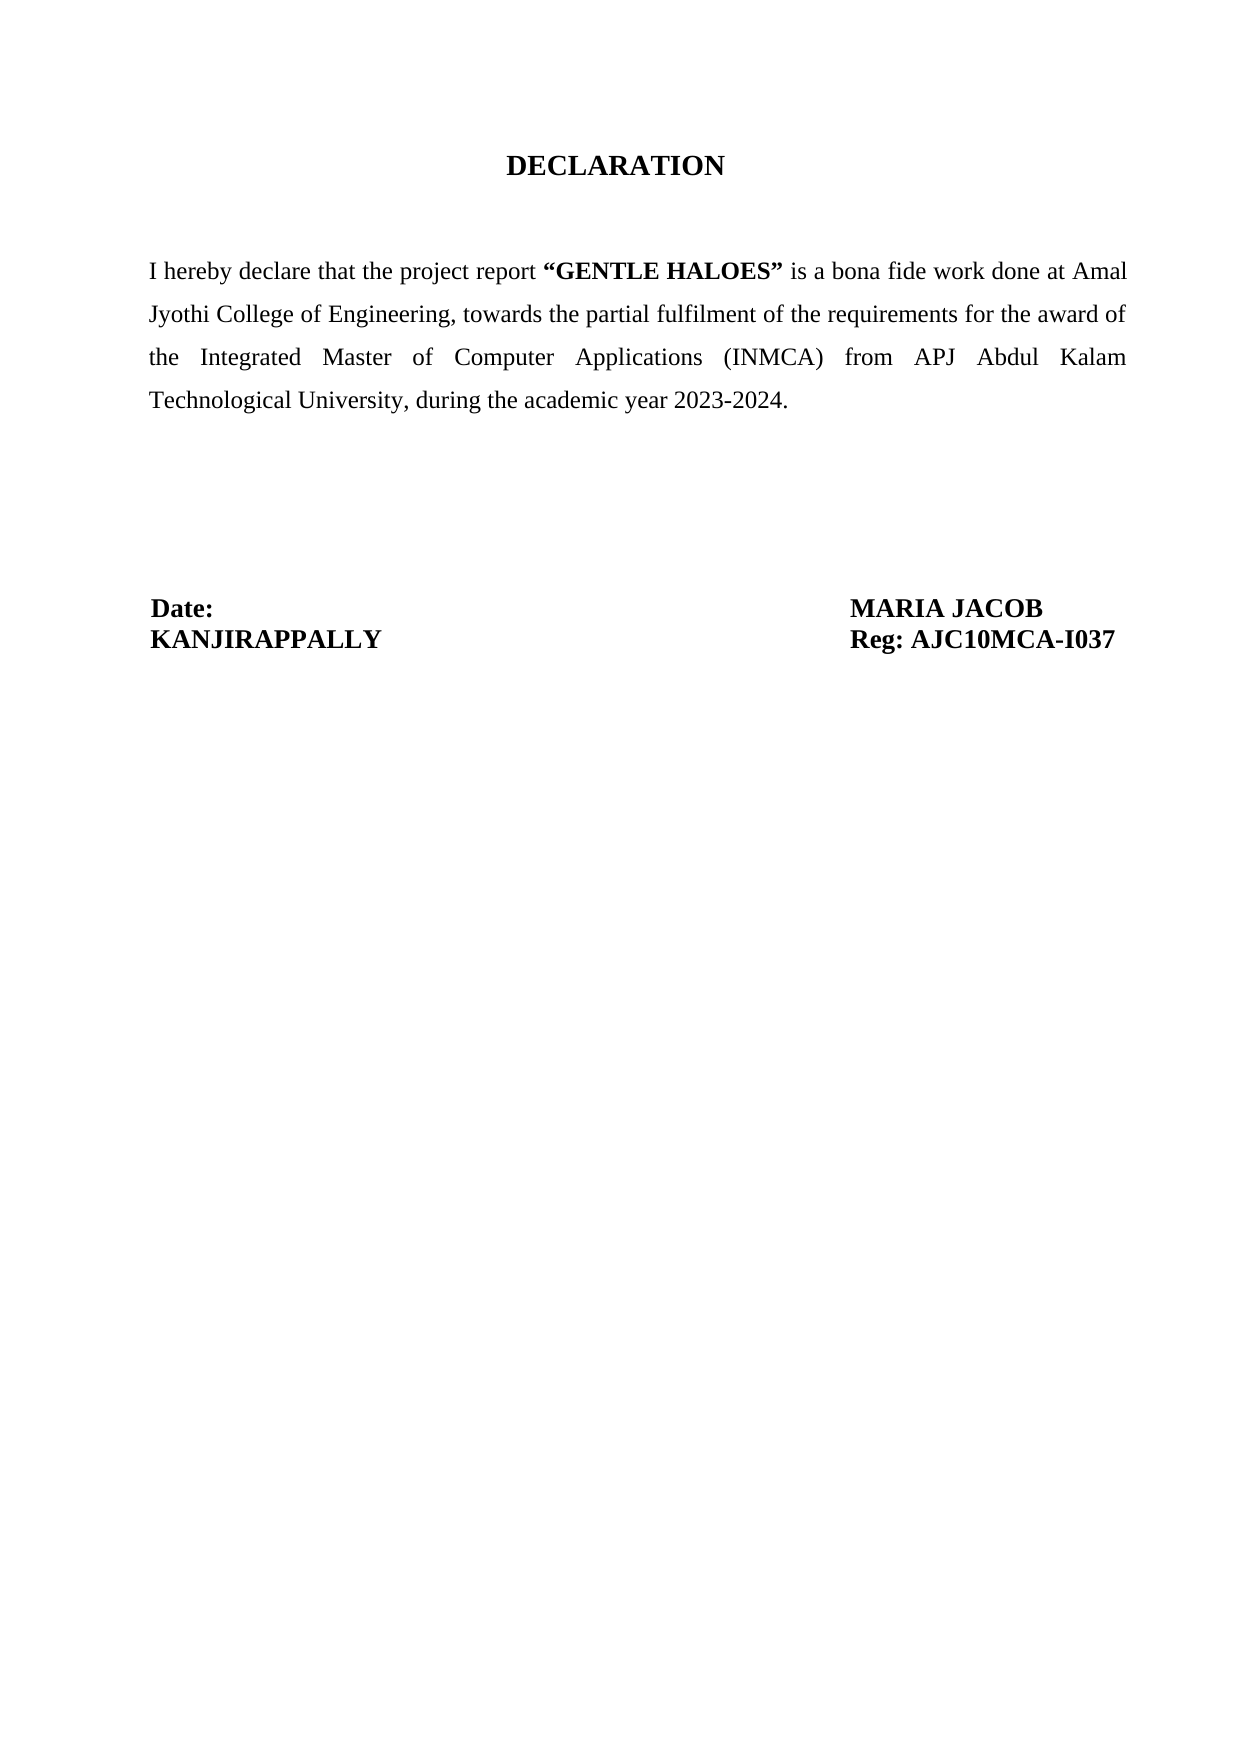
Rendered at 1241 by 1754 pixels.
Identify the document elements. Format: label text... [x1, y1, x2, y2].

text DECLARATION [156, 148, 1128, 181]
text I hereby declare that the project report “GENTLE HALOES” is a bona fide work done at Amal Jyothi College of Engineering, towards the partial fulfilment of the requirements for the award of the Integrated Master of Computer Applications (INMCA) from APJ Abdul Kalam Technological University, during the academic year 2023-2024. [148, 256, 1128, 414]
text Date: MARIA JACOB [62, 592, 1128, 623]
text KANJIRAPPALLY Reg: AJC10MCA-I037 [62, 623, 1128, 654]
